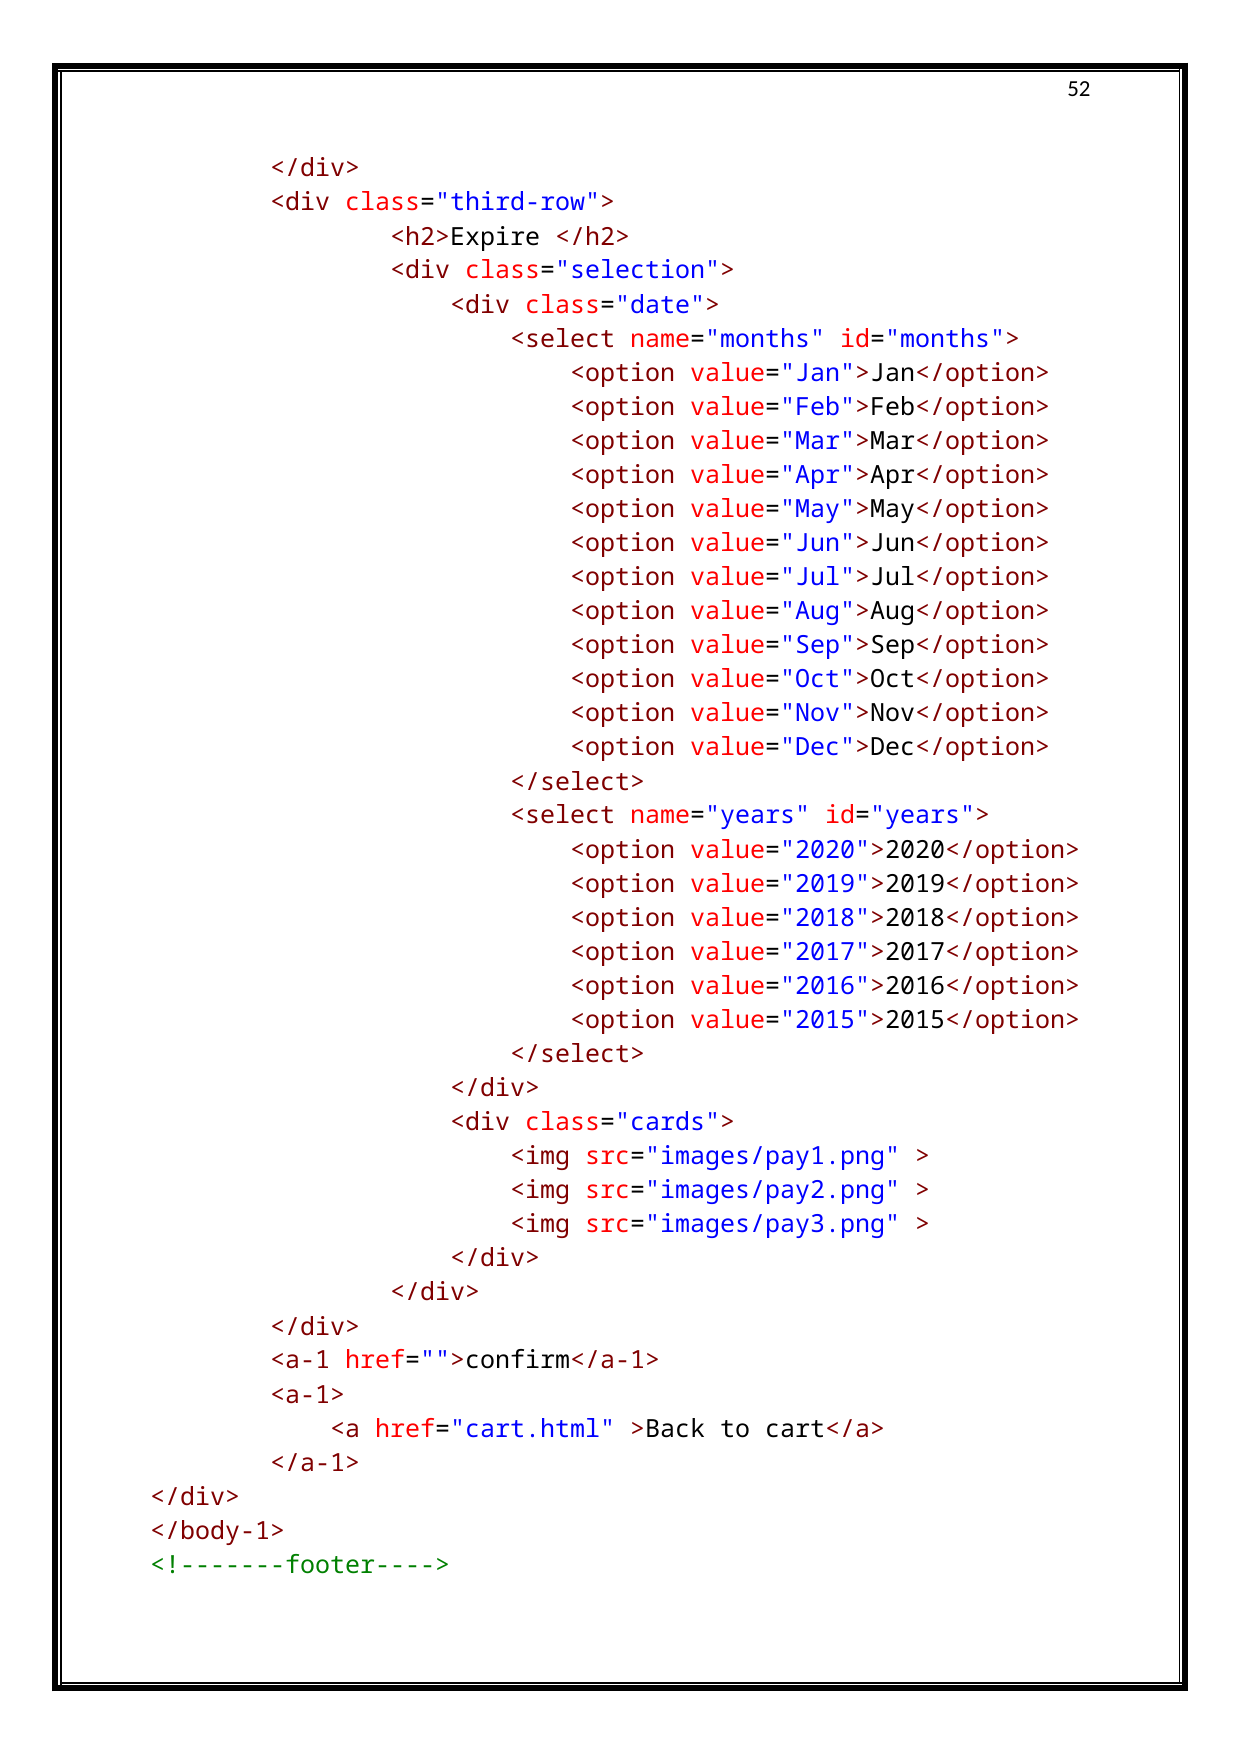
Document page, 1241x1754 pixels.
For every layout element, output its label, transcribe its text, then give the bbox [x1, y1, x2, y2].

text <option value="May">May</option> [150, 491, 1090, 525]
text <option value="2017">2017</option> [150, 933, 1090, 967]
text </body-1> [150, 1512, 1090, 1547]
text <option value="Sep">Sep</option> [150, 627, 1090, 661]
text <option value="Jun">Jun</option> [150, 525, 1090, 559]
text <option value="2019">2019</option> [150, 865, 1090, 899]
text <option value="Jul">Jul</option> [150, 559, 1090, 593]
text <h2>Expire </h2> [150, 218, 1090, 252]
text <option value="Mar">Mar</option> [150, 422, 1090, 457]
text </div> [150, 1308, 1090, 1342]
text <img src="images/pay2.png" > [150, 1172, 1090, 1206]
text <img src="images/pay1.png" > [150, 1138, 1090, 1172]
text <option value="2018">2018</option> [150, 899, 1090, 933]
text </div> [150, 1478, 1090, 1512]
text </div> [150, 1240, 1090, 1274]
text </div> [150, 150, 1090, 184]
text </div> [150, 1274, 1090, 1308]
text <div class="selection"> [150, 252, 1090, 286]
text <a-1> [150, 1376, 1090, 1410]
text <select name="months" id="months"> [150, 320, 1090, 354]
text <option value="2016">2016</option> [150, 967, 1090, 1002]
text <option value="Oct">Oct</option> [150, 661, 1090, 695]
text </a-1> [150, 1444, 1090, 1478]
text </select> [150, 1036, 1090, 1070]
text <!-------footer----> [150, 1547, 1090, 1581]
text </div> [150, 1070, 1090, 1104]
text <option value="Dec">Dec</option> [150, 729, 1090, 763]
text <select name="years" id="years"> [150, 797, 1090, 831]
text <a href="cart.html" >Back to cart</a> [150, 1410, 1090, 1444]
text <div class="date"> [150, 286, 1090, 320]
text <option value="2015">2015</option> [150, 1002, 1090, 1036]
text <div class="third-row"> [150, 184, 1090, 218]
text <div class="cards"> [150, 1104, 1090, 1138]
text <option value="Nov">Nov</option> [150, 695, 1090, 729]
text <img src="images/pay3.png" > [150, 1206, 1090, 1240]
text <option value="Apr">Apr</option> [150, 457, 1090, 491]
text <option value="Aug">Aug</option> [150, 593, 1090, 627]
text <option value="Jan">Jan</option> [150, 354, 1090, 388]
text <a-1 href="">confirm</a-1> [150, 1342, 1090, 1376]
text </select> [150, 763, 1090, 797]
text <option value="2020">2020</option> [150, 831, 1090, 865]
text <option value="Feb">Feb</option> [150, 388, 1090, 422]
